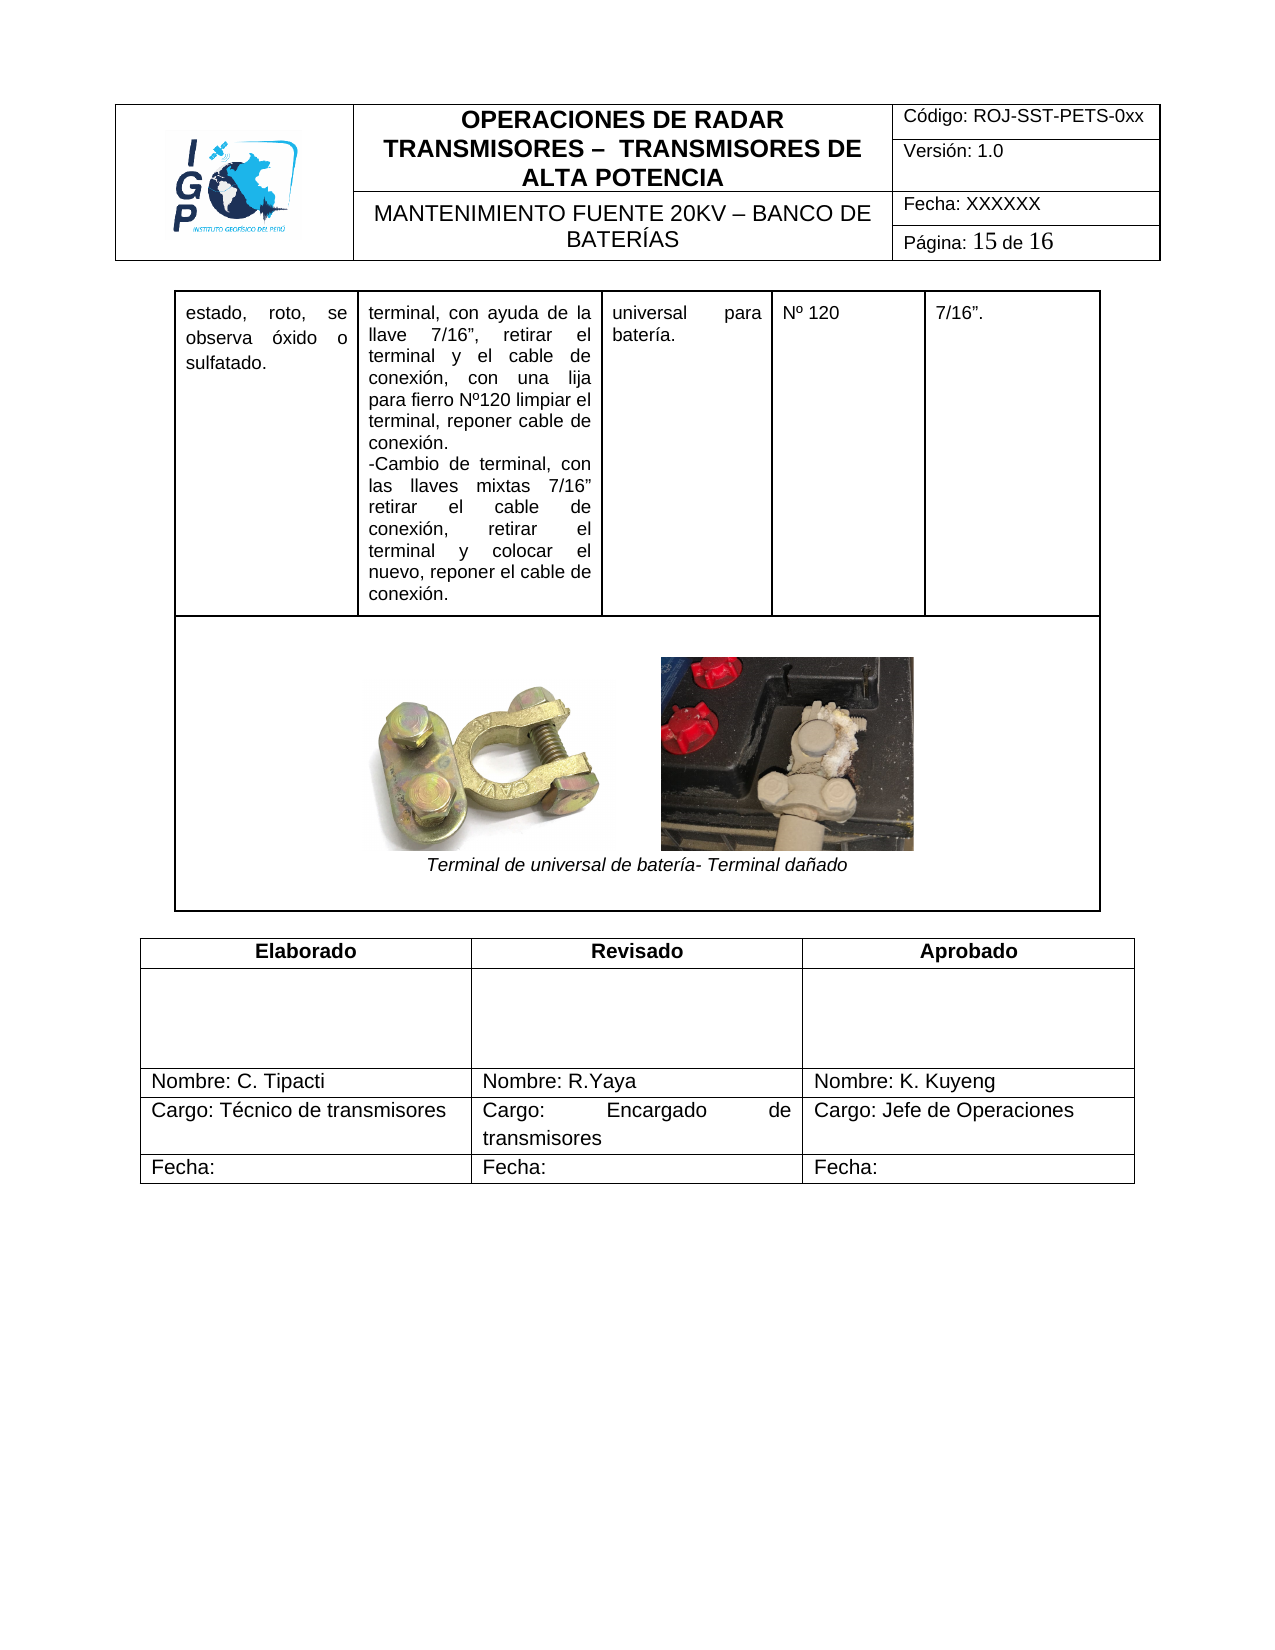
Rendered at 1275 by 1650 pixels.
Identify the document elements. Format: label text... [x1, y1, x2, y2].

table_cell Terminal de universal de batería- Terminal dañado [176, 617, 1099, 910]
table_cell Nombre: K. Kuyeng [803, 1069, 1134, 1097]
table_cell -Terminal en mal estado, roto, se observa óxido o sulfatado. [176, 292, 357, 614]
picture [361, 679, 617, 851]
table_cell Fecha: [803, 1155, 1134, 1183]
table_cell -Llave mixta 7/16”. [926, 292, 1099, 614]
table_cell Nombre: C. Tipacti [141, 1069, 471, 1097]
table_cell [472, 969, 802, 1067]
table_header Revisado [472, 939, 802, 967]
table_cell Cargo: Encargado de transmisores [472, 1098, 802, 1153]
table_header Aprobado [803, 939, 1134, 967]
table_cell -Terminal universal para batería. [603, 292, 771, 614]
table_cell Fecha: [472, 1155, 802, 1183]
picture [661, 657, 914, 851]
table_cell Cargo: Jefe de Operaciones [803, 1098, 1134, 1153]
table_cell Cargo: Técnico de transmisores [141, 1098, 471, 1153]
picture [165, 130, 302, 240]
table_header Elaborado [141, 939, 471, 967]
table_cell [803, 969, 1134, 1067]
table_cell Nombre: R.Yaya [472, 1069, 802, 1097]
table_cell [141, 969, 471, 1067]
table_cell -Lija para fierro Nº 120 [773, 292, 924, 614]
table_cell Fecha: [141, 1155, 471, 1183]
